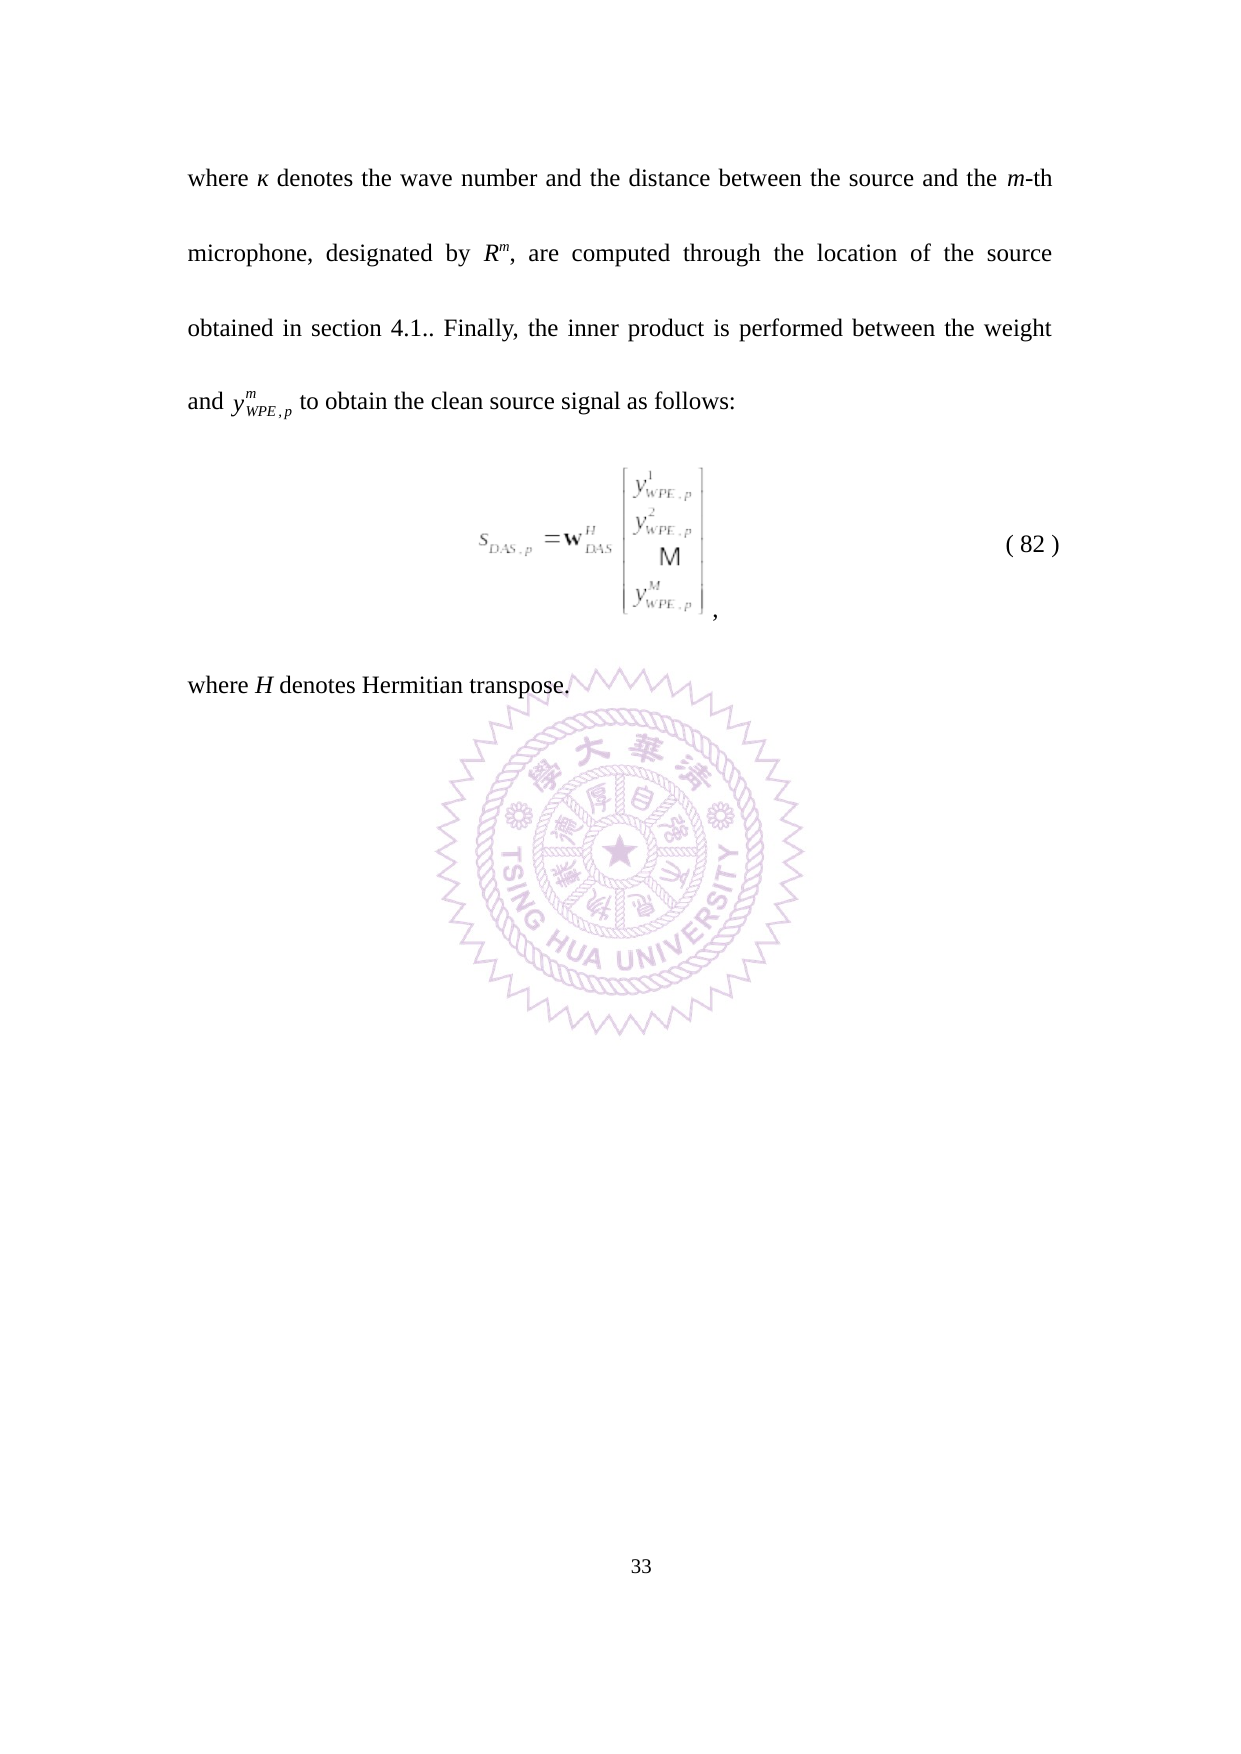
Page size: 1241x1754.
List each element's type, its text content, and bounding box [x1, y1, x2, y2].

picture [423, 703, 817, 1046]
table_header ( 82 ) [994, 450, 1087, 666]
text where H denotes Hermitian transpose. [187, 666, 1053, 703]
text where к denotes the wave number and the distance between the source and the m-th microphone, designated by Rm, are computed through the location of the source obtained in section 4.1.. Finally, the inner product is performed between the weight and to obtain the clean source signal as follows: [187, 158, 1053, 421]
table_header , [199, 450, 994, 666]
